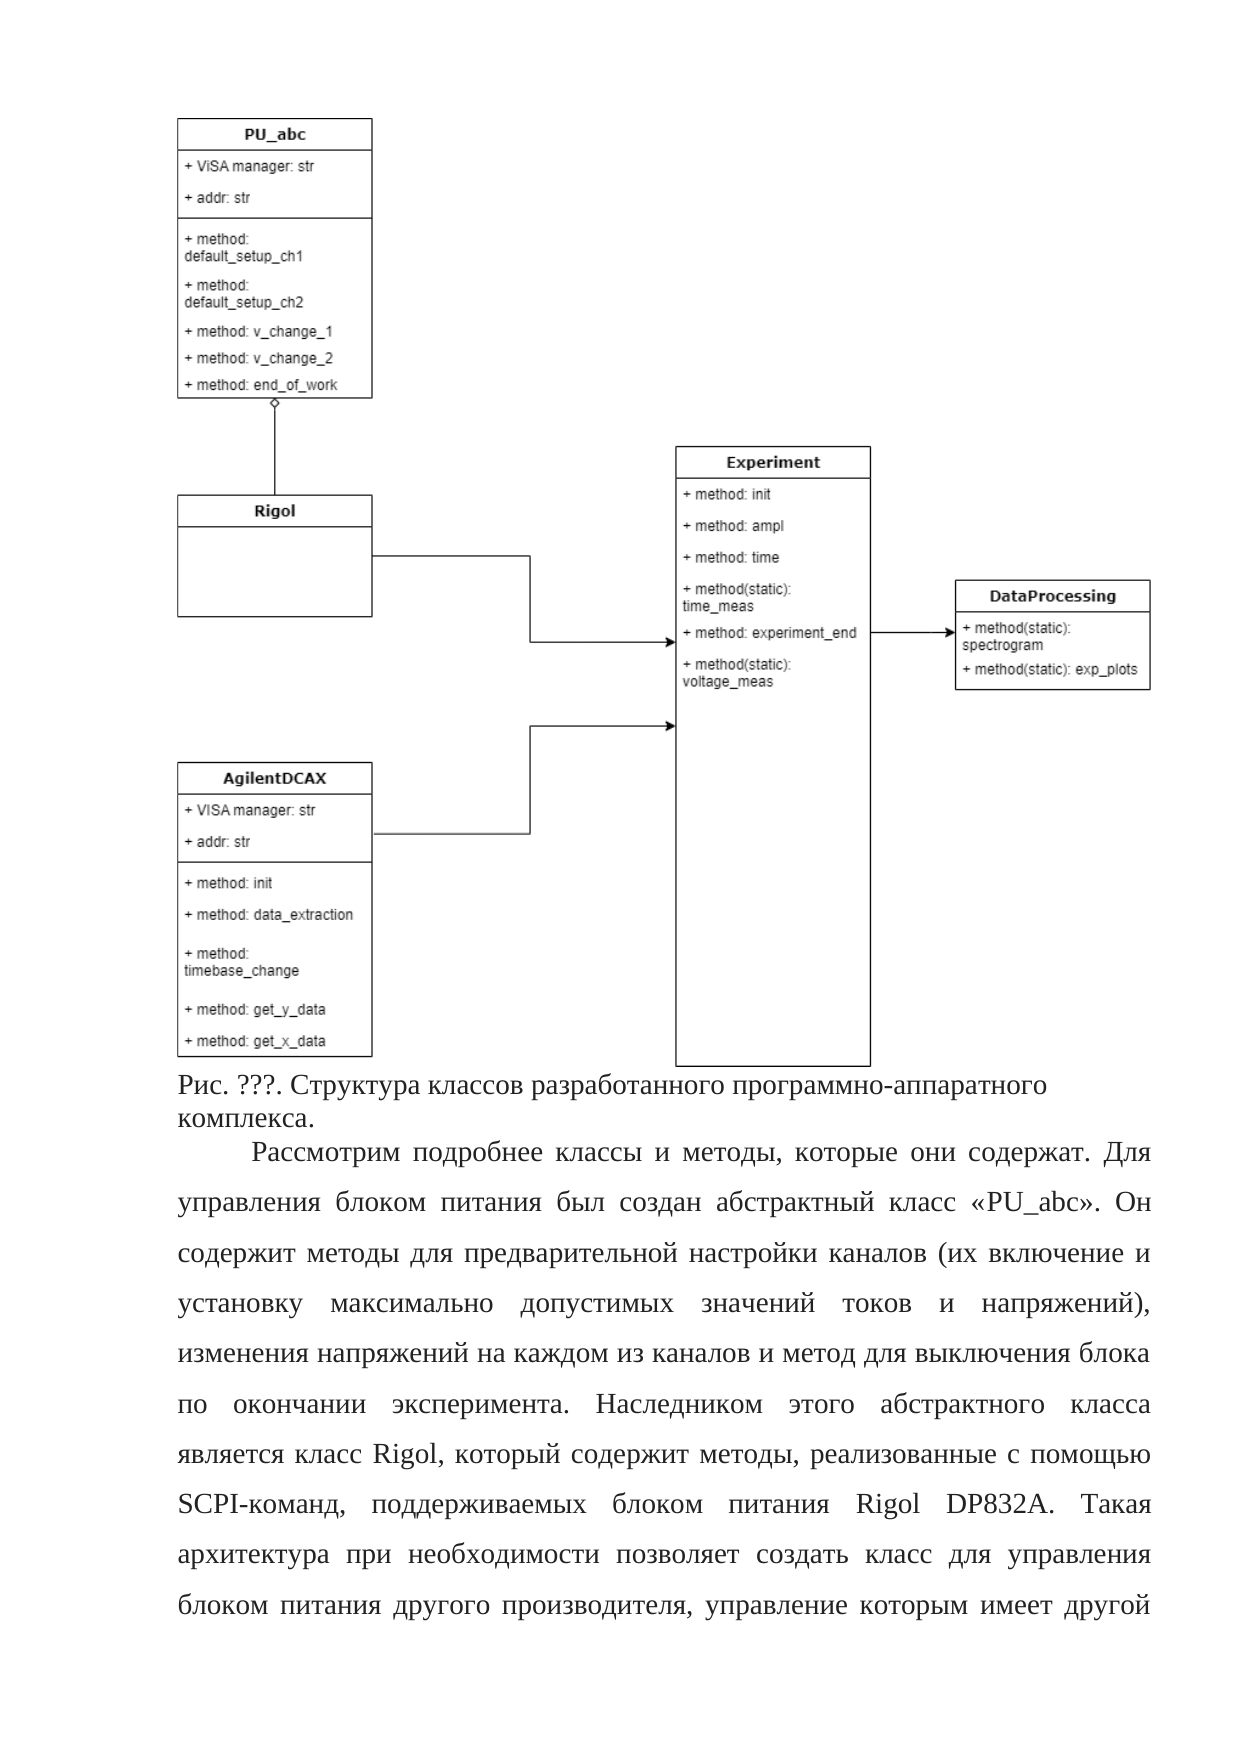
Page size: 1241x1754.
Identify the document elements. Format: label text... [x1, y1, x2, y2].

text Рис. ???. Структура классов разработанного программно-аппаратного комплекса. [177, 1067, 1152, 1134]
picture [177, 118, 1152, 1067]
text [177, 1134, 1152, 1621]
